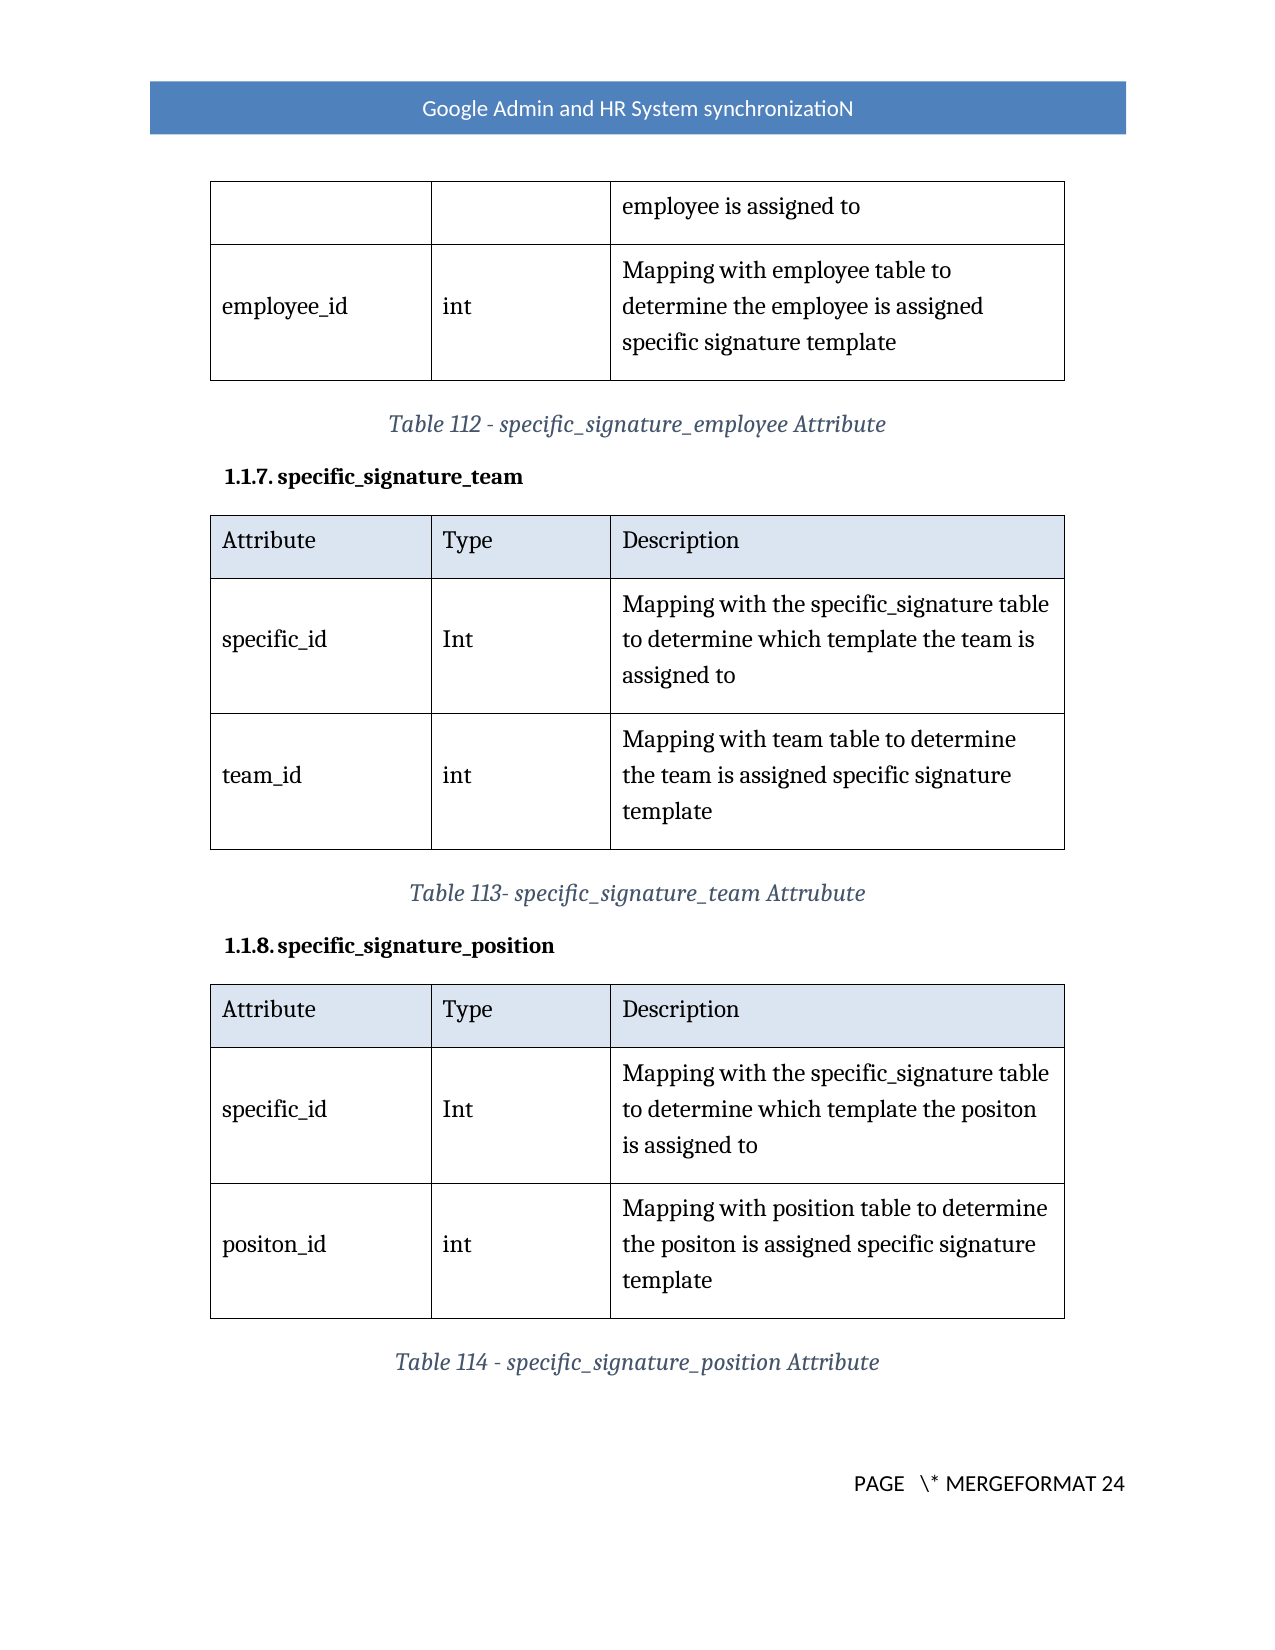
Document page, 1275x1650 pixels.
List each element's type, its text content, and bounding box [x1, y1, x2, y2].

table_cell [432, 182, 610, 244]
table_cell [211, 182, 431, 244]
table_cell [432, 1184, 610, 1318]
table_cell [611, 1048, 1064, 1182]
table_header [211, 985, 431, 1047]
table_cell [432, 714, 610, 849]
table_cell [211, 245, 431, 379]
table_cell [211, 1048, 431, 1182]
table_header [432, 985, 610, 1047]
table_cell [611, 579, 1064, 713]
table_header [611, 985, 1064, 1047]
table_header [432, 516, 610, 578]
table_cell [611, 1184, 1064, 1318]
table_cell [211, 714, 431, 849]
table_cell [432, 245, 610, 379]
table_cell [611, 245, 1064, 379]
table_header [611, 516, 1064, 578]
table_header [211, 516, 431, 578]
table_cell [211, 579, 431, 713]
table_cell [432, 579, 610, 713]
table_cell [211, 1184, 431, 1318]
subtitle specific_signature_team [225, 463, 1125, 490]
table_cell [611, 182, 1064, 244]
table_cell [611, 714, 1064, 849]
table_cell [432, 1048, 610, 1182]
subtitle specific_signature_position [225, 933, 1125, 959]
